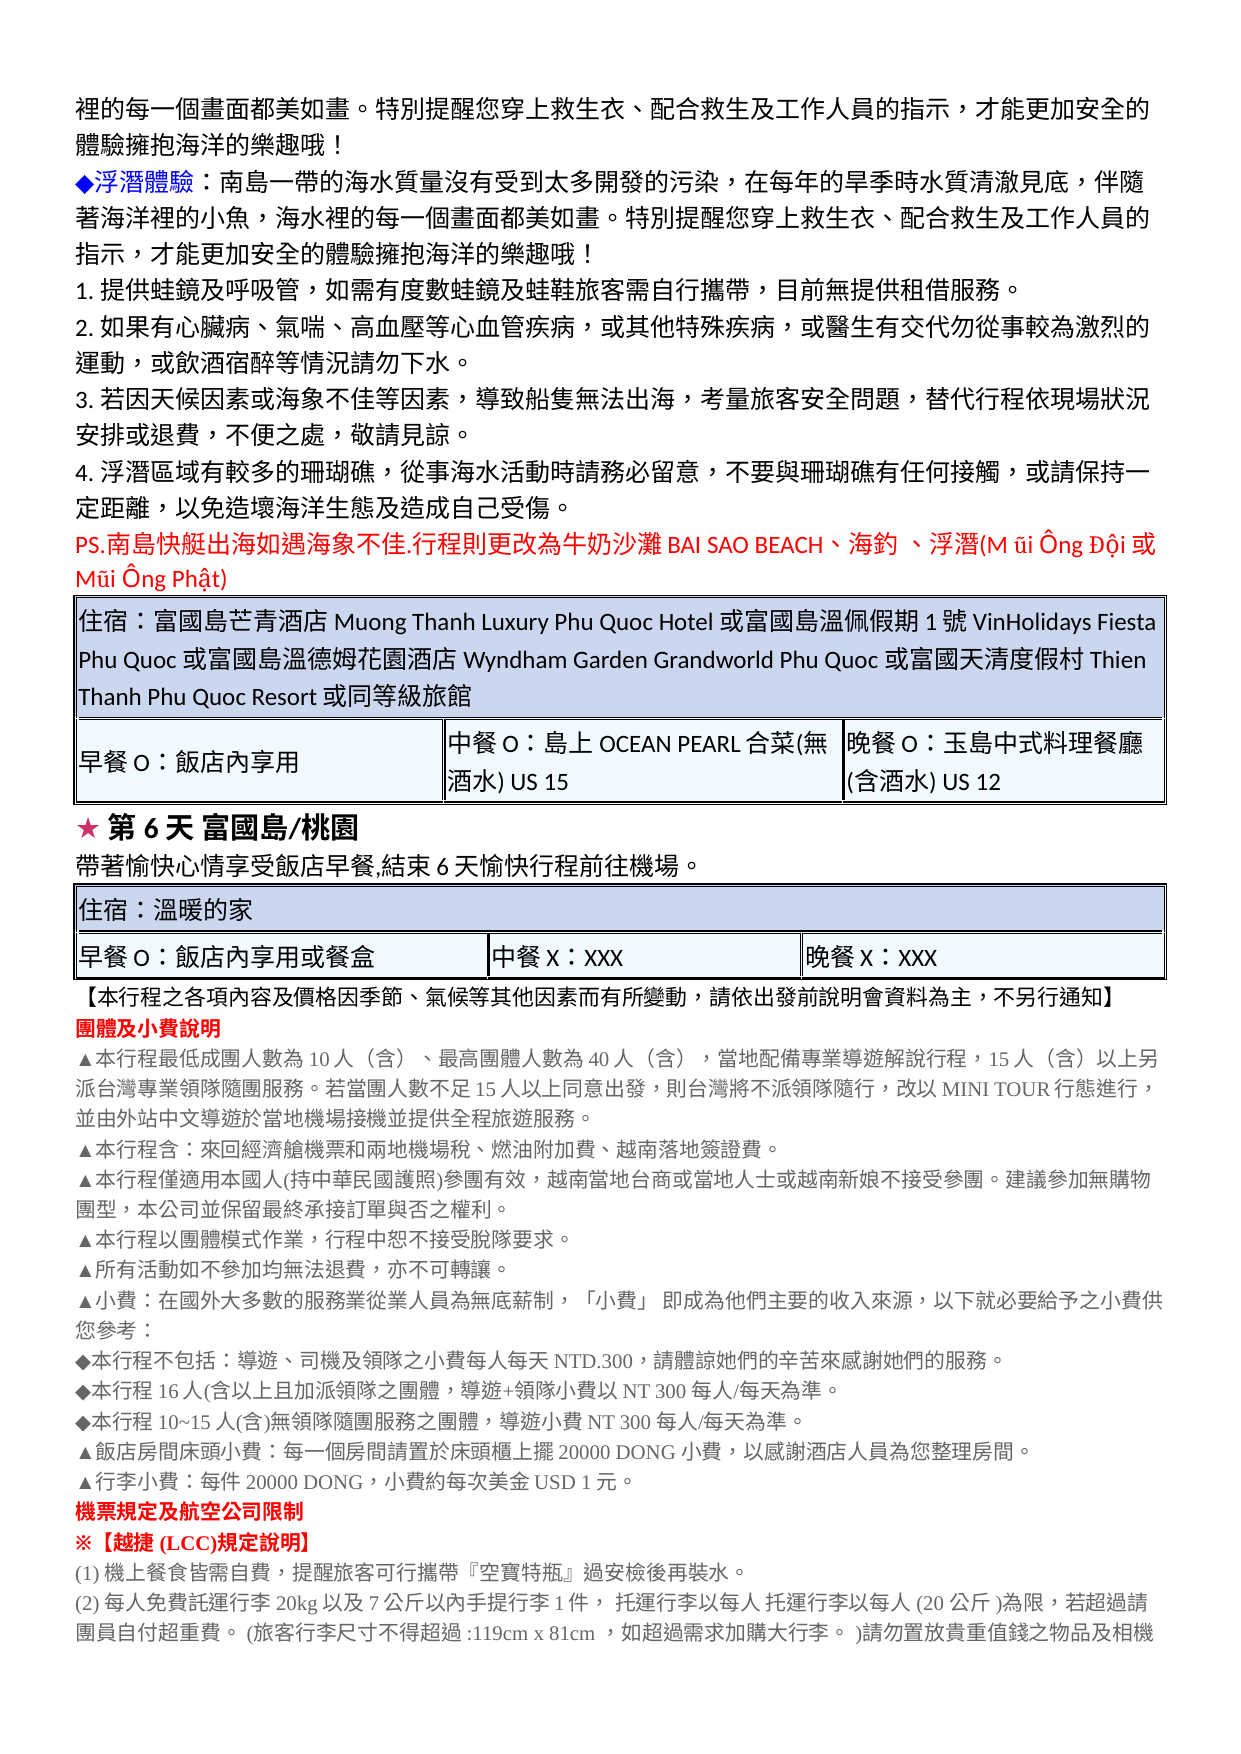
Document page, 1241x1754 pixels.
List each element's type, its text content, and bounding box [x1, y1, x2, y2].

table_cell 晚餐O：玉島中式料理餐廳(含酒水) US 12 [843, 717, 1165, 801]
table_cell 早餐O：飯店內享用 [75, 717, 444, 801]
table_cell 中餐O：島上 OCEAN PEARL合菜(無酒水) US 15 [444, 720, 843, 801]
table_cell 中餐X：XXX [488, 934, 802, 977]
table_header 住宿：溫暖的家 [77, 887, 1164, 930]
table_cell 晚餐X：XXX [802, 930, 1164, 977]
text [75, 89, 1165, 595]
table_cell 早餐O：飯店內享用或餐盒 [77, 930, 488, 977]
table_header 住宿：富國島芒青酒店 Muong Thanh Luxury Phu Quoc Hotel 或富國島溫佩假期1號 VinHolidays Fiesta Phu Quoc 或富國島溫德姆花園酒店 Wyndham Garden Grandworld Phu Quoc 或富國天清度假村 Thien Thanh Phu Quoc Resort或同等級旅館 [77, 598, 1164, 717]
text 【本行程之各項內容及價格因季節、氣候等其他因素而有所變動，請依出發前說明會資料為主，不另行通知】 [75, 980, 1165, 1012]
text ★ 第 6 天 富國島/桃園 [75, 805, 1165, 847]
text 帶著愉快心情享受飯店早餐,結束6天愉快行程前往機場。 [75, 847, 1165, 883]
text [75, 1012, 1165, 1647]
